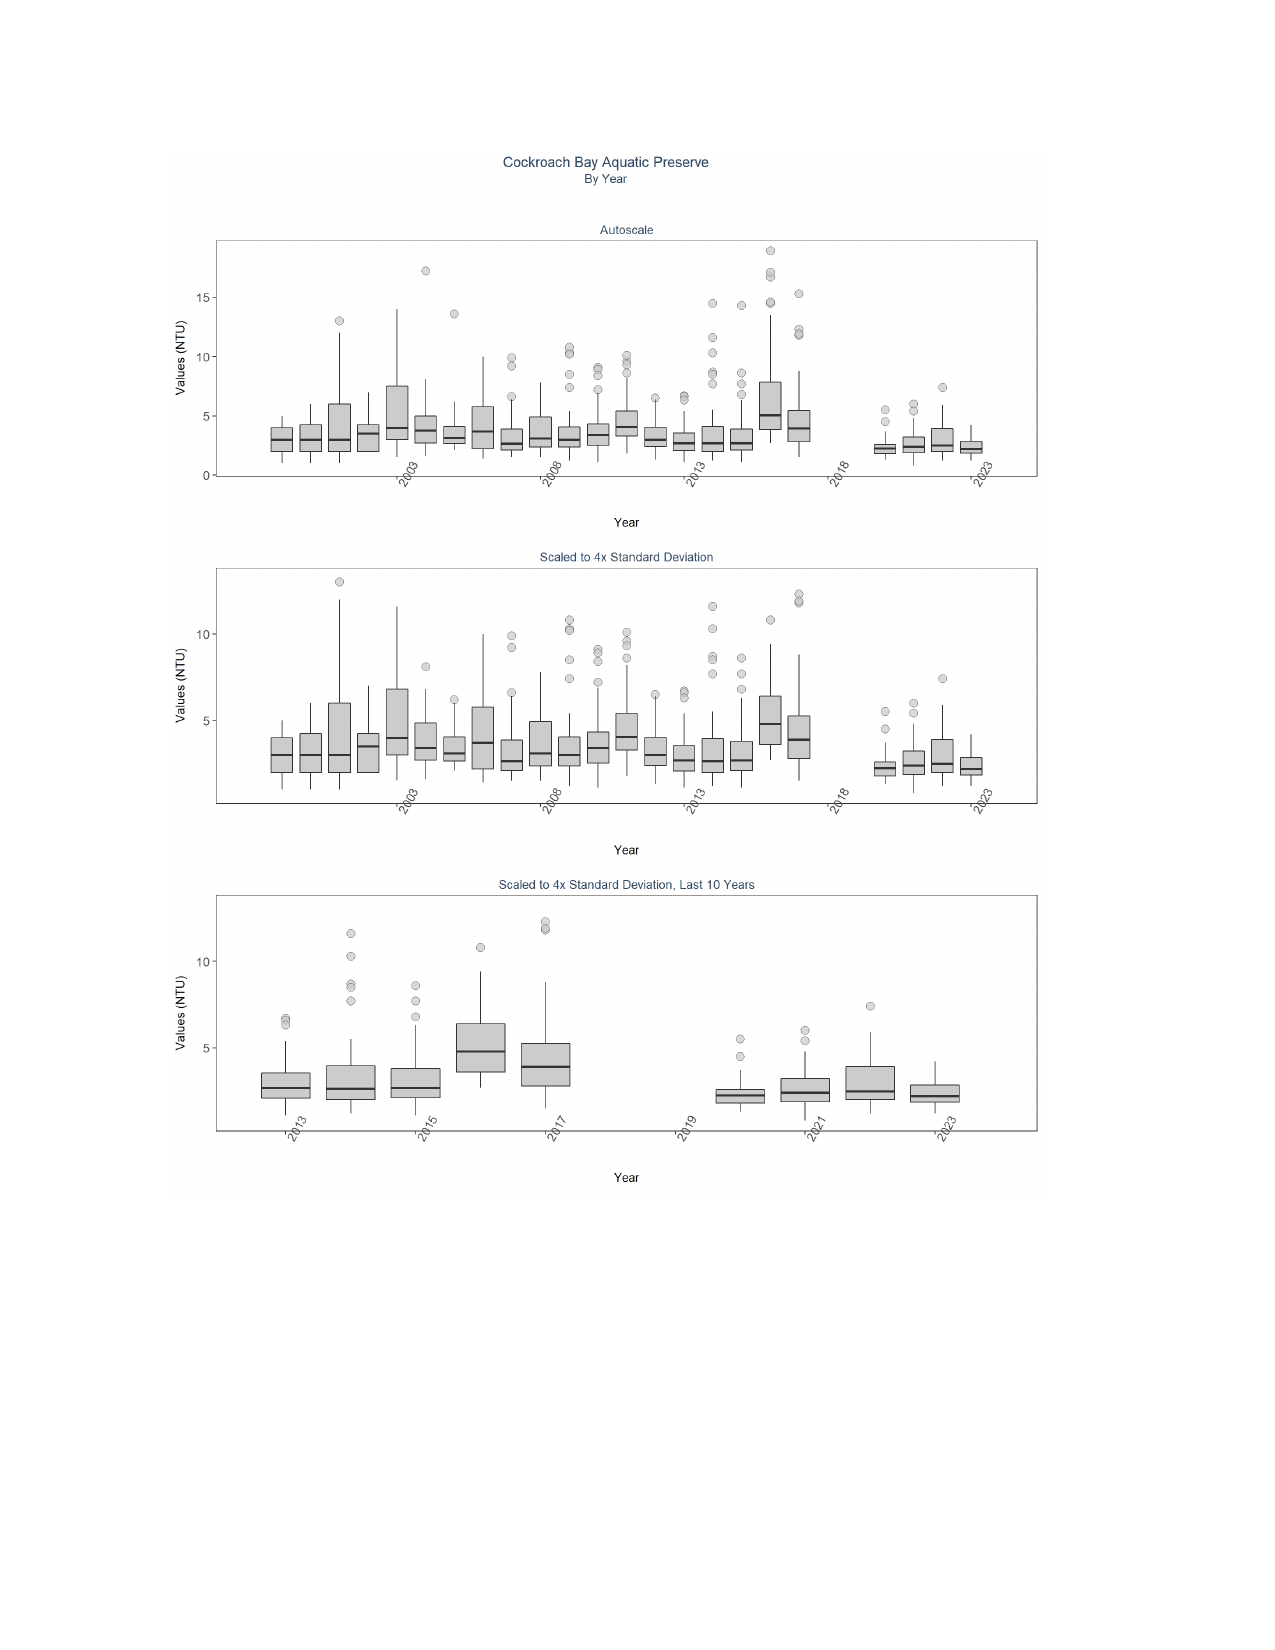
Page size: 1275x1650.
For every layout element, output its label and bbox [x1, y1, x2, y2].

picture [168, 150, 1044, 1200]
